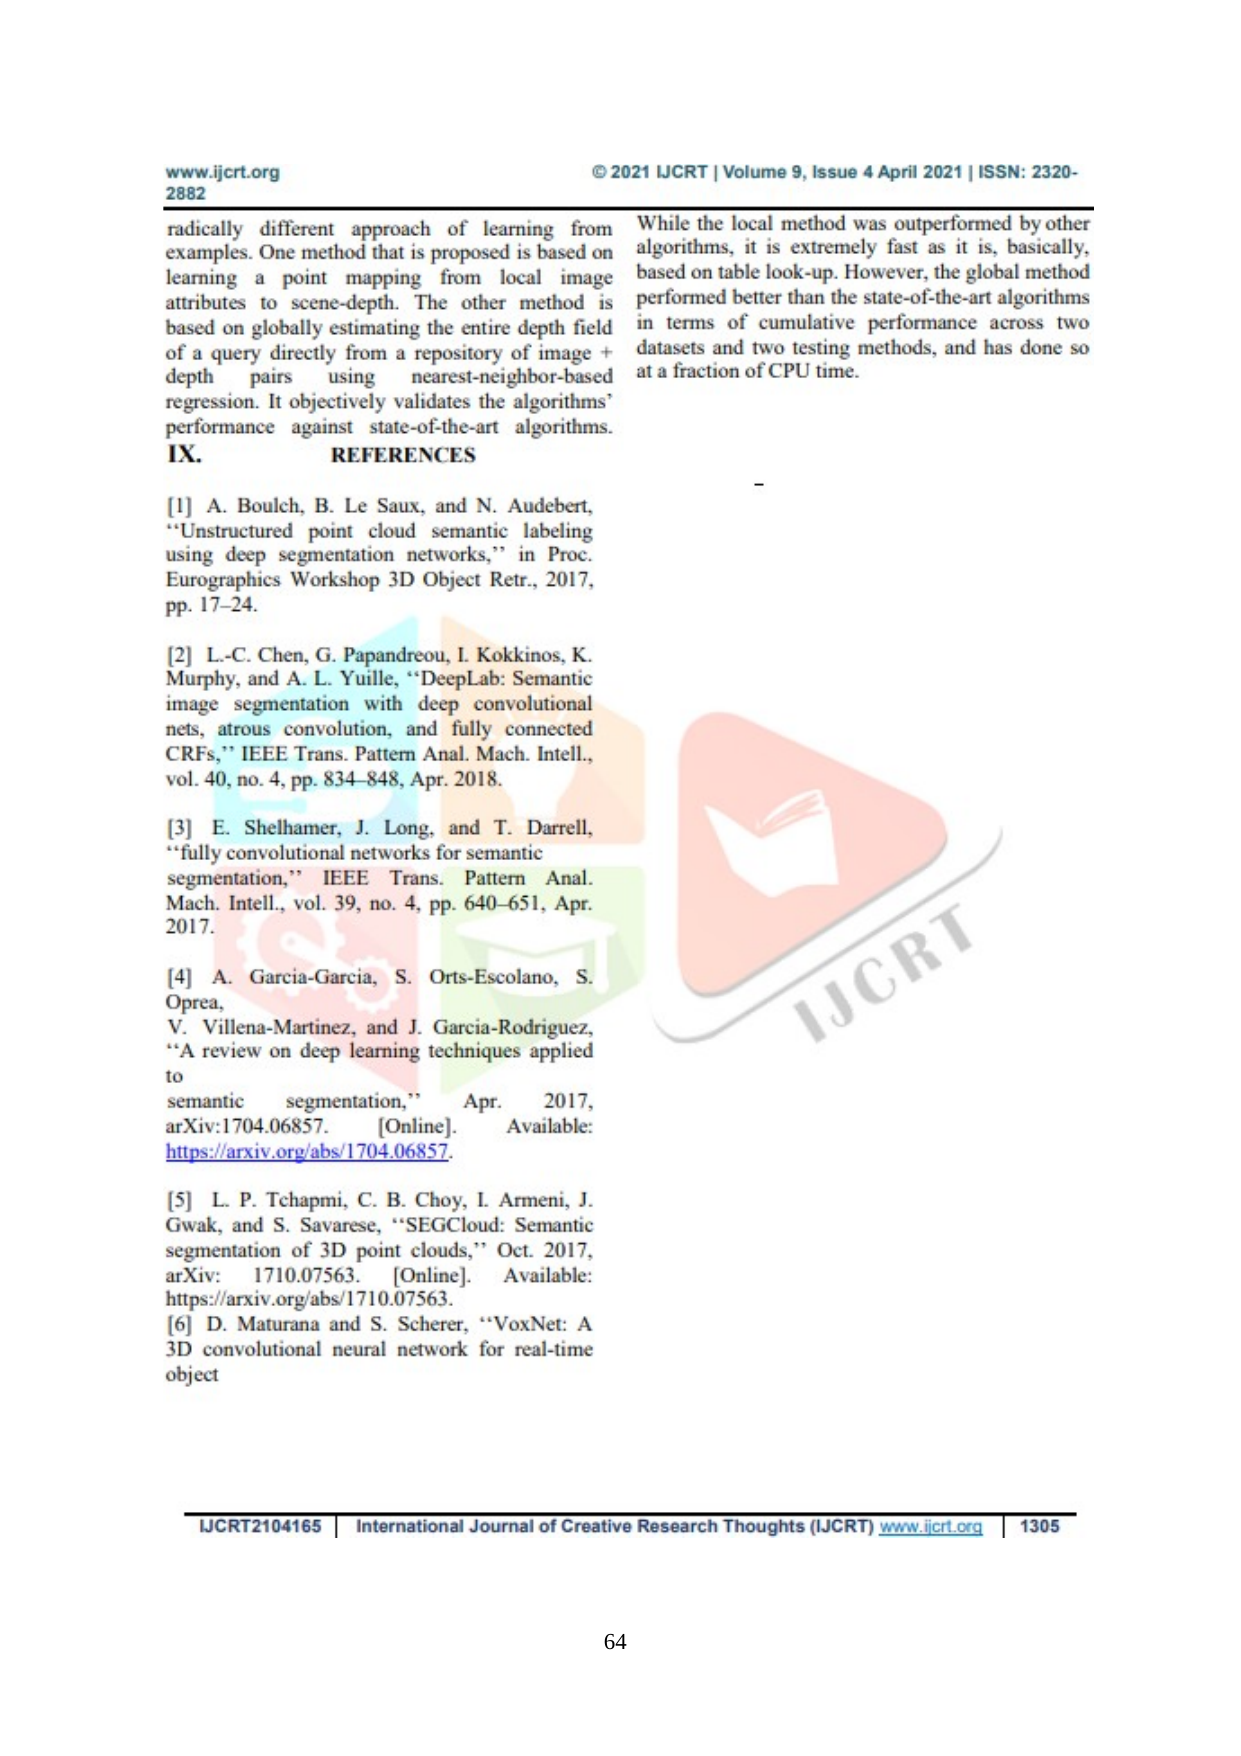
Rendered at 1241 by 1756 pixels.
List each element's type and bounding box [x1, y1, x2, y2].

picture [163, 164, 1094, 1538]
